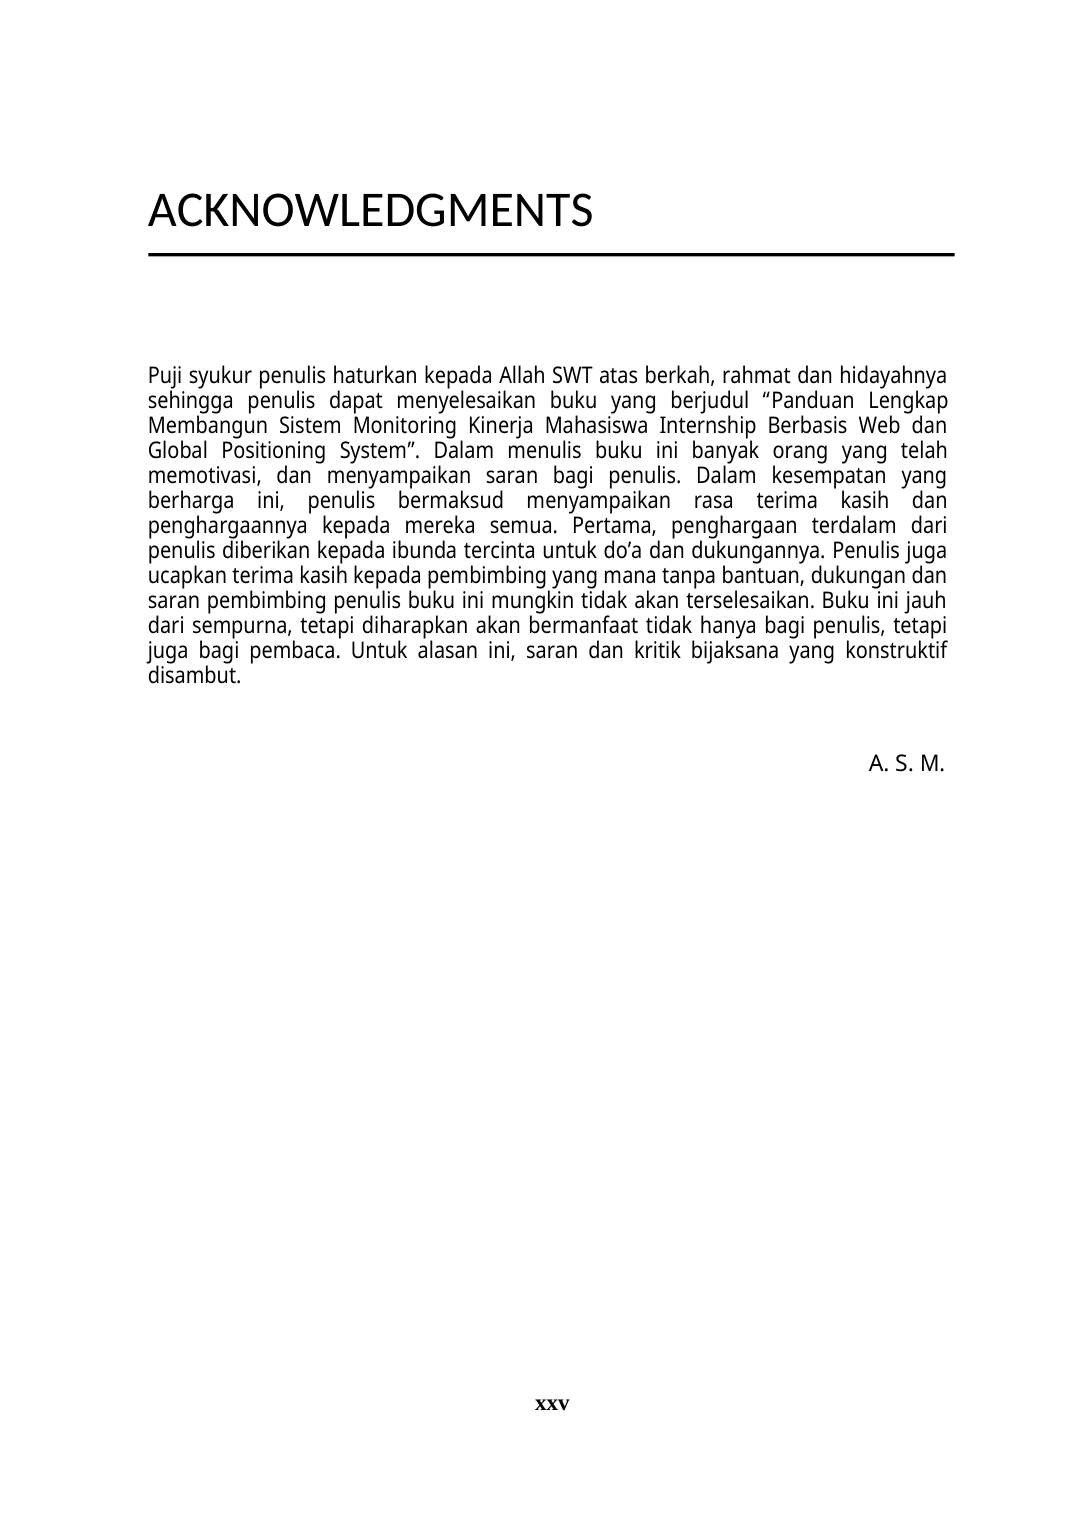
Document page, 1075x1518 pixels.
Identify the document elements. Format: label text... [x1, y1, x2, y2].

text A. S. M. [148, 747, 945, 778]
text Puji syukur penulis haturkan kepada Allah SWT atas berkah, rahmat dan hidayahnya sehingga penulis dapat menyelesaikan buku yang berjudul “Panduan Lengkap Membangun Sistem Monitoring Kinerja Mahasiswa Internship Berbasis Web dan Global Positioning System”. Dalam menulis buku ini banyak orang yang telah memotivasi, dan menyampaikan saran bagi penulis. Dalam kesempatan yang berharga ini, penulis bermaksud menyampaikan rasa terima kasih dan penghargaannya kepada mereka semua. Pertama, penghargaan terdalam dari penulis diberikan kepada ibunda tercinta untuk do’a dan dukungannya. Penulis juga ucapkan terima kasih kepada pembimbing yang mana tanpa bantuan, dukungan dan saran pembimbing penulis buku ini mungkin tidak akan terselesaikan. Buku ini jauh dari sempurna, tetapi diharapkan akan bermanfaat tidak hanya bagi penulis, tetapi juga bagi pembaca. Untuk alasan ini, saran dan kritik bijaksana yang konstruktif disambut. [148, 364, 948, 689]
subtitle ACKNOWLEDGMENTS [148, 193, 957, 235]
